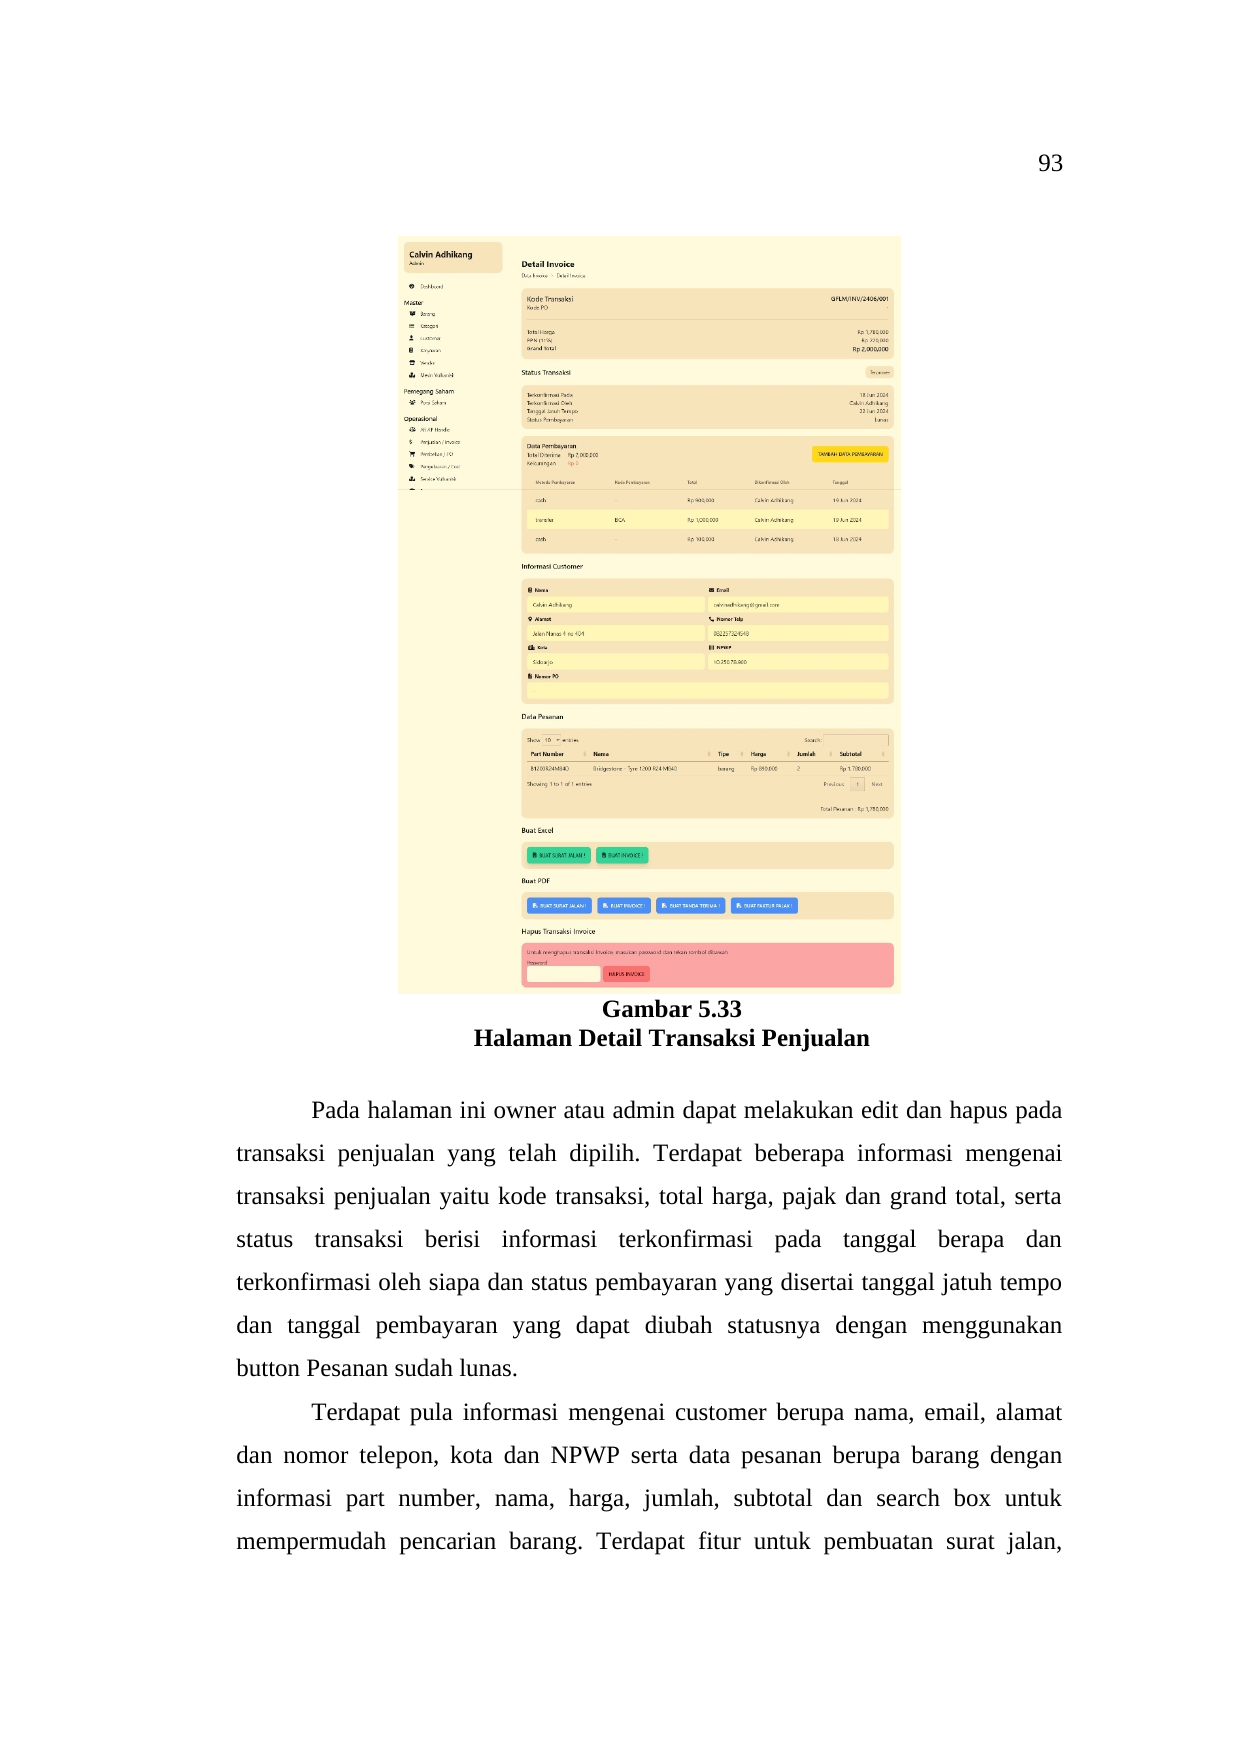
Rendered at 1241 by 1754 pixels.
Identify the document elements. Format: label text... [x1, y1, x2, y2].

text Pada halaman ini owner atau admin dapat melakukan edit dan hapus pada transaksi penjualan yang telah dipilih. Terdapat beberapa informasi mengenai transaksi penjualan yaitu kode transaksi, total harga, pajak dan grand total, serta status transaksi berisi informasi terkonfirmasi pada tanggal berapa dan terkonfirmasi oleh siapa dan status pembayaran yang disertai tanggal jatuh tempo dan tanggal pembayaran yang dapat diubah statusnya dengan menggunakan button Pesanan sudah lunas. [236, 1095, 1063, 1382]
text Gambar 5.33 [281, 994, 1063, 1023]
picture [398, 236, 902, 994]
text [236, 1397, 1063, 1555]
text Halaman Detail Transaksi Penjualan [281, 1023, 1063, 1052]
